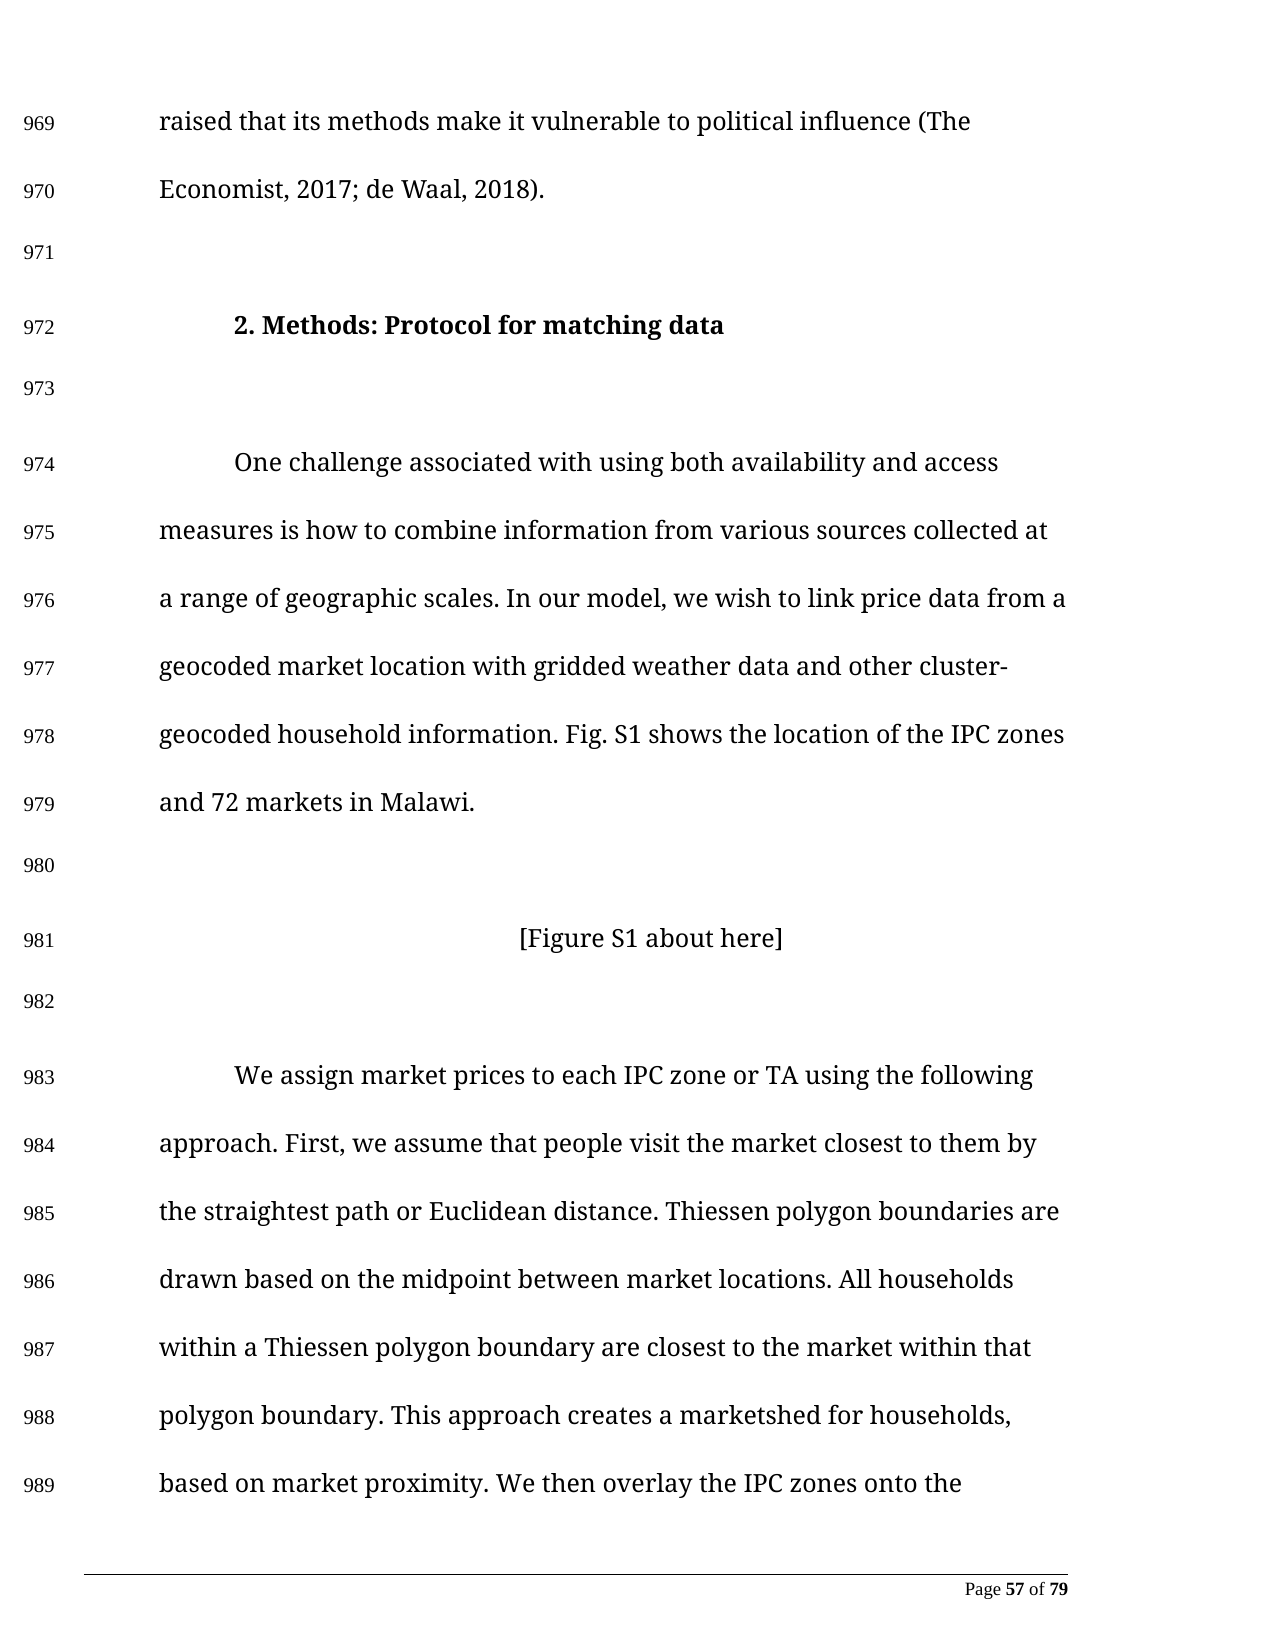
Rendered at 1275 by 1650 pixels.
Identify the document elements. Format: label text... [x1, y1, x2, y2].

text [159, 1057, 1068, 1500]
text 2. Methods: Protocol for matching data [159, 308, 1068, 342]
text One challenge associated with using both availability and access measures is how to combine information from various sources collected at a range of geographic scales. In our model, we wish to link price data from a geocoded market location with gridded weather data and other cluster-geocoded household information. Fig. S1 shows the location of the IPC zones and 72 markets in Malawi. [159, 444, 1068, 819]
text [Figure S1 about here] [159, 921, 1068, 955]
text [159, 103, 1068, 206]
